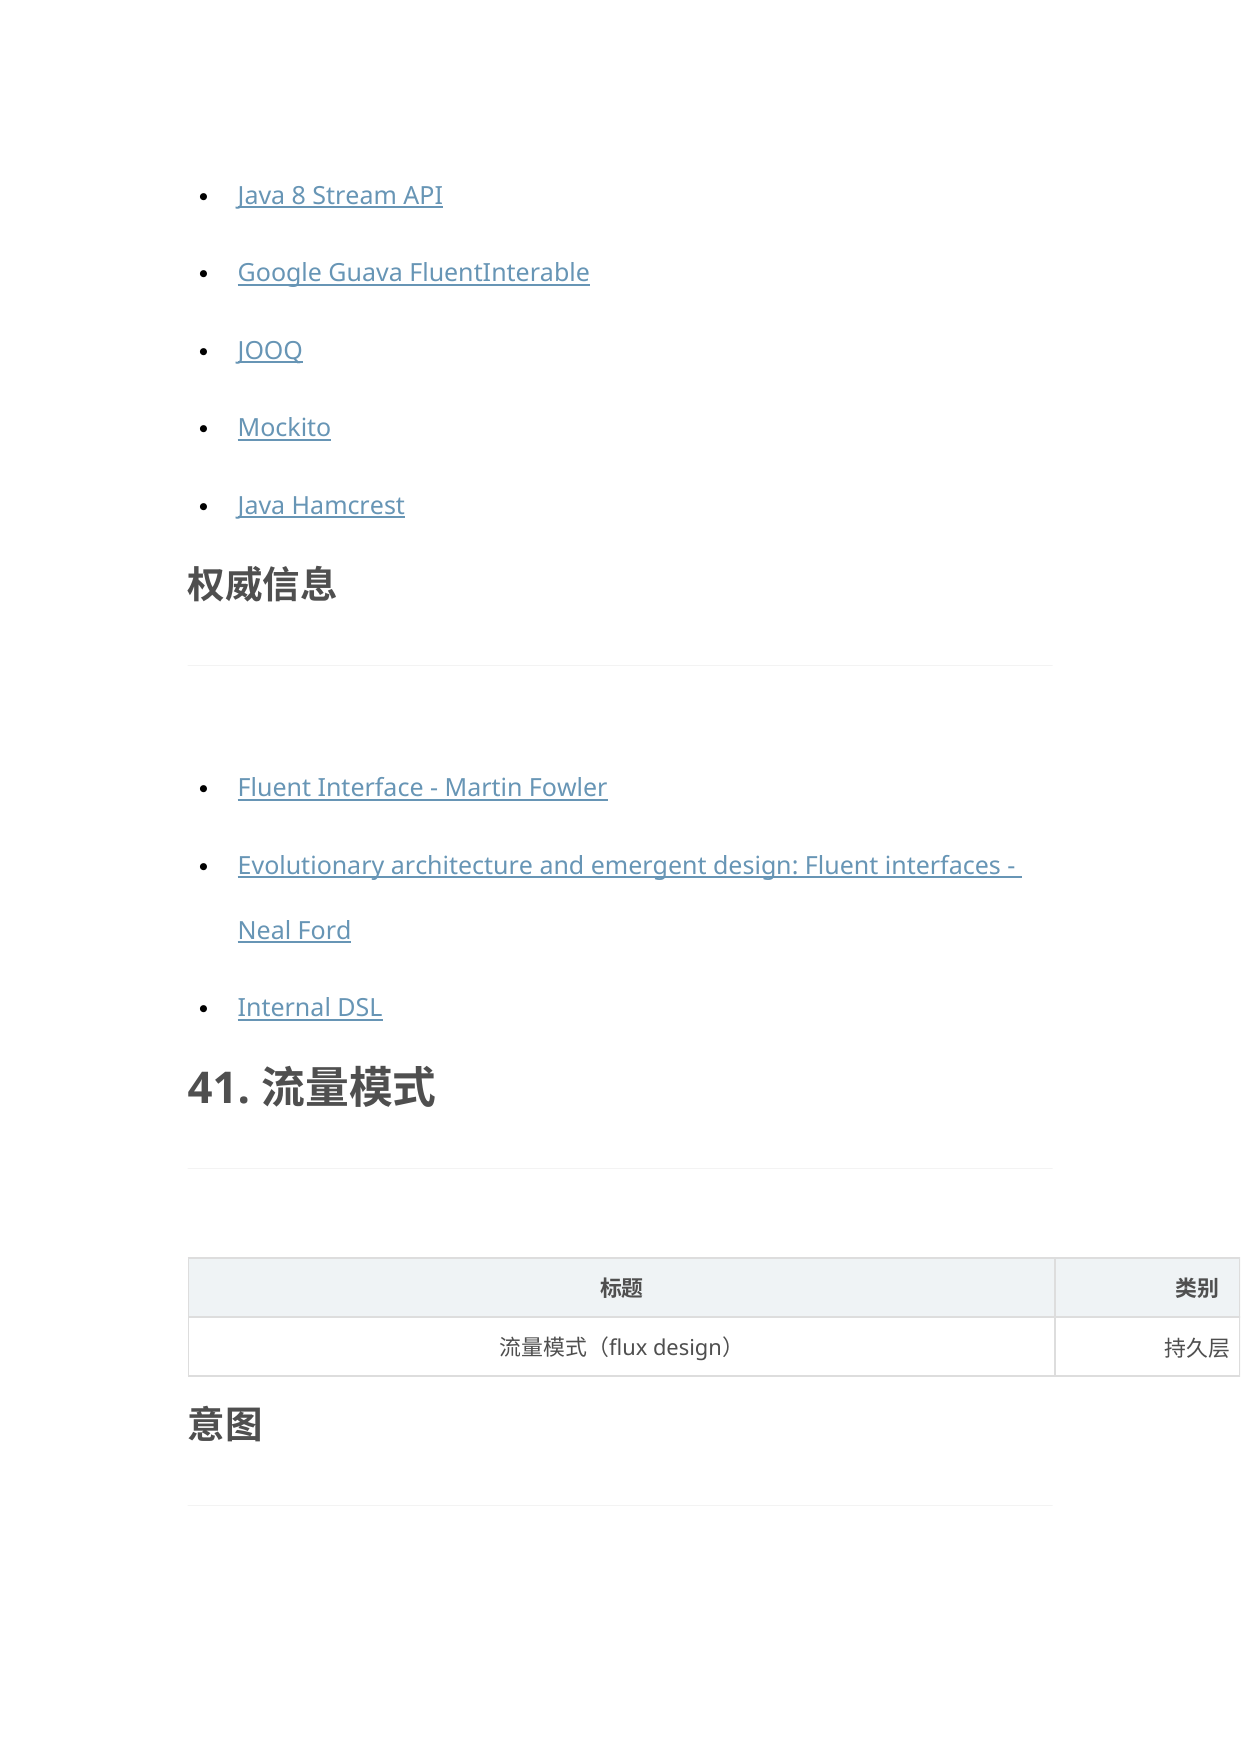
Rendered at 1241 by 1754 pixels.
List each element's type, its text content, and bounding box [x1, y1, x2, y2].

list Evolutionary architecture and emergent design: Fluent interfaces - Neal Ford [200, 832, 1053, 962]
list JOOQ [200, 317, 1053, 382]
list Java 8 Stream API [200, 162, 1053, 227]
list Fluent Interface - Martin Fowler [200, 754, 1053, 819]
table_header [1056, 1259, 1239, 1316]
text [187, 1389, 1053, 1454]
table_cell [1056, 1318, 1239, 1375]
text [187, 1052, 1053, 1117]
list Mockito [200, 394, 1053, 459]
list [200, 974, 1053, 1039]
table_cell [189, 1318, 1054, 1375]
list Google Guava FluentInterable [200, 239, 1053, 304]
list Java Hamcrest [200, 472, 1053, 537]
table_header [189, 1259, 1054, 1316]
text 权威信息 [187, 549, 1053, 614]
